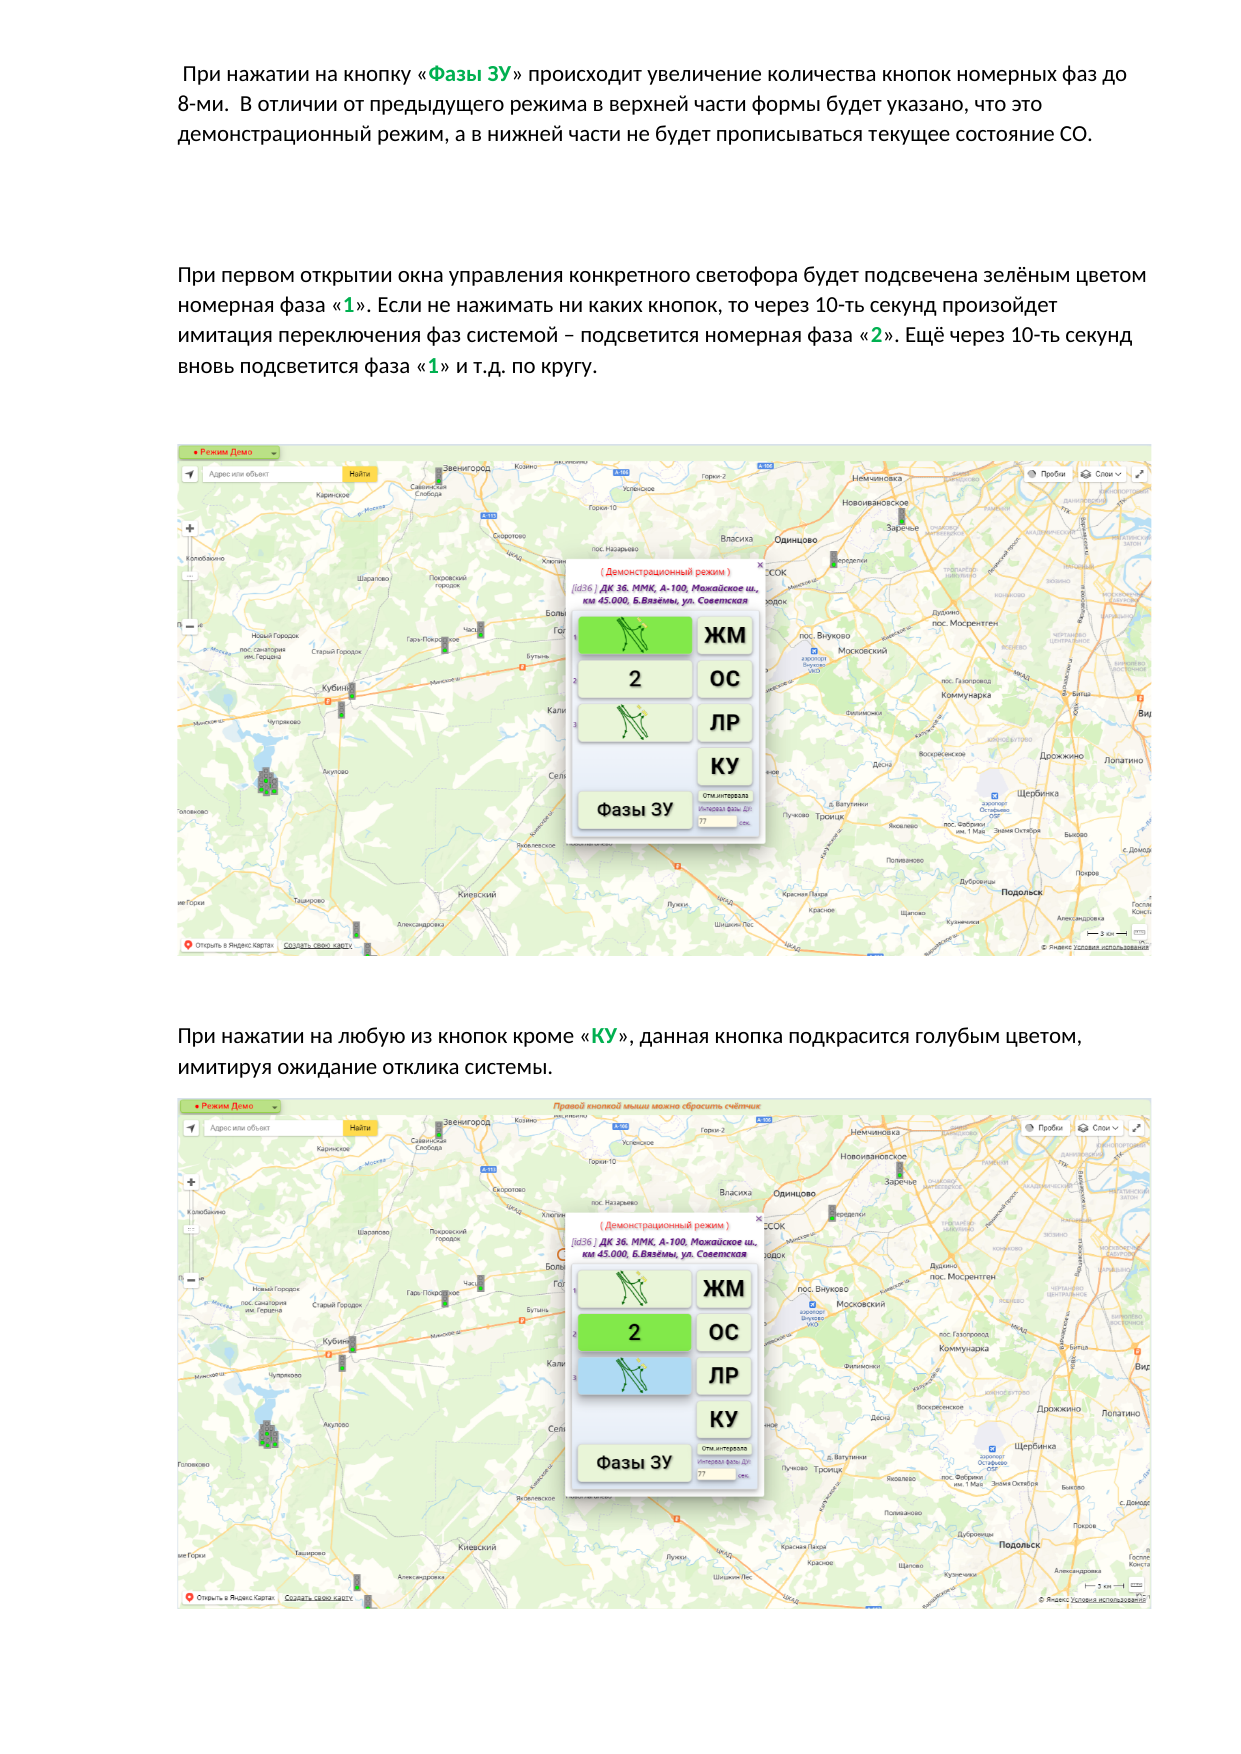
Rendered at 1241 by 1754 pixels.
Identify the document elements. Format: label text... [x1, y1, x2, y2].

picture [177, 444, 1152, 956]
text При первом открытии окна управления конкретного светофора будет подсвечена зелёным цветом номерная фаза «1». Если не нажимать ни каких кнопок, то через 10-ть секунд произойдет имитация переключения фаз системой – подсветится номерная фаза «2». Ещё через 10-ть секунд вновь подсветится фаза «1» и т.д. по кругу. [177, 260, 1152, 379]
text При нажатии на любую из кнопок кроме «КУ», данная кнопка подкрасится голубым цветом, имитируя ожидание отклика системы. [177, 1022, 1152, 1080]
picture [177, 1098, 1152, 1609]
text При нажатии на кнопку «Фазы ЗУ» происходит увеличение количества кнопок номерных фаз до 8-ми. В отличии от предыдущего режима в верхней части формы будет указано, что это демонстрационный режим, а в нижней части не будет прописываться текущее состояние СО. [177, 59, 1152, 147]
